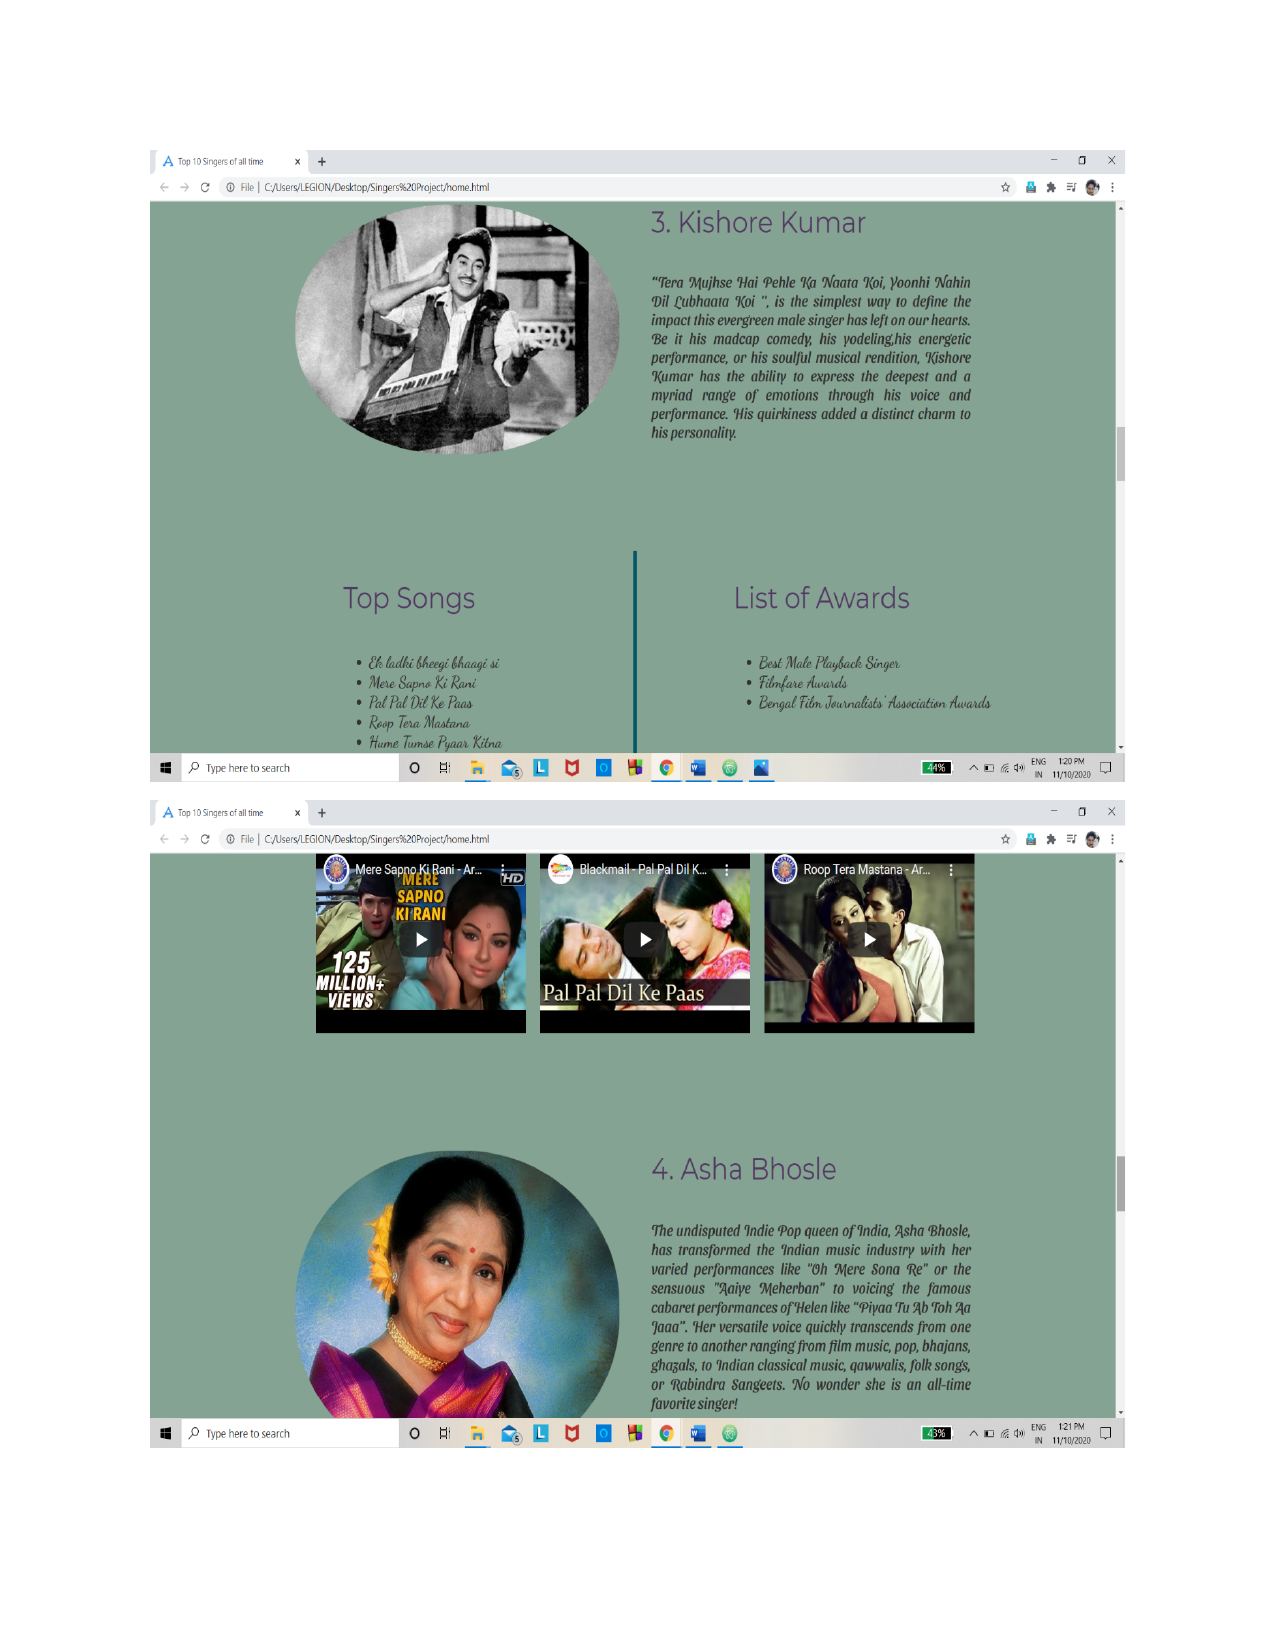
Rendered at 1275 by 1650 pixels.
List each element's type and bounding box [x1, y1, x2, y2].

picture [150, 800, 1125, 1448]
picture [150, 150, 1125, 782]
